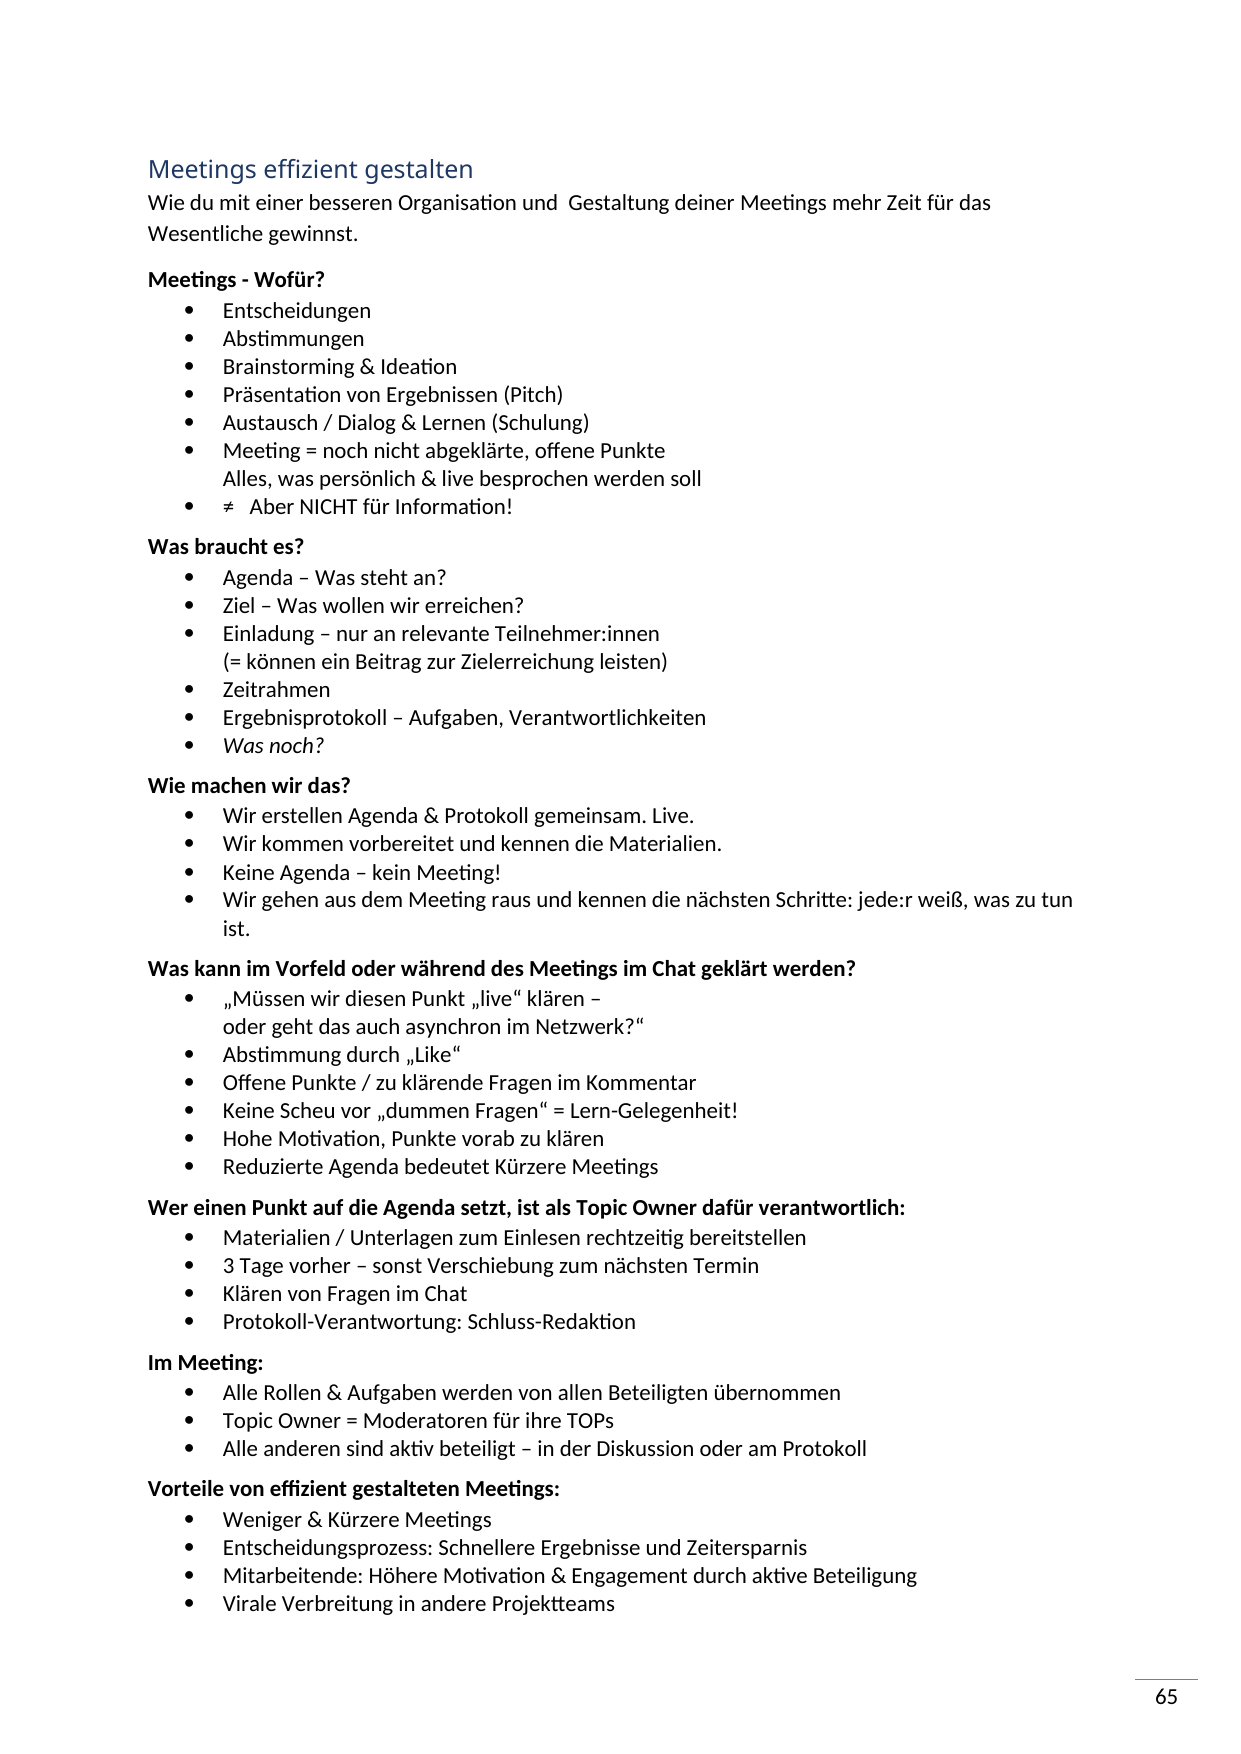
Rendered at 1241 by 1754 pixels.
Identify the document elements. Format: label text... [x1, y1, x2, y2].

list „Müssen wir diesen Punkt „live“ klären – oder geht das auch asynchron im Netzwerk?“ [185, 984, 1093, 1040]
text Wie du mit einer besseren Organisation und Gestaltung deiner Meetings mehr Zeit für das Wesentliche gewinnst. [148, 188, 1093, 247]
list Entscheidungen [185, 296, 1093, 324]
list Materialien / Unterlagen zum Einlesen rechtzeitig bereitstellen [185, 1223, 1093, 1251]
list Abstimmungen [185, 324, 1093, 352]
subtitle Meetings effizient gestalten [148, 152, 1093, 186]
list Hohe Motivation, Punkte vorab zu klären [185, 1124, 1093, 1152]
text Meetings - Wofür? [148, 266, 1093, 294]
list Virale Verbreitung in andere Projektteams [185, 1589, 1093, 1617]
list Ergebnisprotokoll – Aufgaben, Verantwortlichkeiten [185, 703, 1093, 731]
list Alle Rollen & Aufgaben werden von allen Beteiligten übernommen [185, 1378, 1093, 1406]
list Entscheidungsprozess: Schnellere Ergebnisse und Zeitersparnis [185, 1533, 1093, 1561]
list Ziel – Was wollen wir erreichen? [185, 591, 1093, 619]
text Wer einen Punkt auf die Agenda setzt, ist als Topic Owner dafür verantwortlich: [148, 1193, 1093, 1221]
list Topic Owner = Moderatoren für ihre TOPs [185, 1406, 1093, 1434]
list Keine Agenda – kein Meeting! [185, 858, 1093, 886]
list Protokoll-Verantwortung: Schluss-Redaktion [185, 1307, 1093, 1335]
list Wir kommen vorbereitet und kennen die Materialien. [185, 829, 1093, 858]
text Wie machen wir das? [148, 771, 1093, 799]
list Präsentation von Ergebnissen (Pitch) [185, 380, 1093, 408]
list Klären von Fragen im Chat [185, 1279, 1093, 1307]
list Alle anderen sind aktiv beteiligt – in der Diskussion oder am Protokoll [185, 1434, 1093, 1462]
list Agenda – Was steht an? [185, 563, 1093, 591]
text Was kann im Vorfeld oder während des Meetings im Chat geklärt werden? [148, 954, 1093, 982]
list Wir gehen aus dem Meeting raus und kennen die nächsten Schritte: jede:r weiß, was zu tun ist. [185, 886, 1093, 942]
list Einladung – nur an relevante Teilnehmer:innen (= können ein Beitrag zur Zielerreichung leisten) [185, 619, 1093, 675]
list Reduzierte Agenda bedeutet Kürzere Meetings [185, 1152, 1093, 1181]
list Abstimmung durch „Like“ [185, 1040, 1093, 1068]
list Was noch? [185, 731, 1093, 759]
list Offene Punkte / zu klärende Fragen im Kommentar [185, 1068, 1093, 1096]
list ≠ Aber NICHT für Information! [185, 492, 1093, 520]
text Was braucht es? [148, 532, 1093, 561]
list Meeting = noch nicht abgeklärte, offene Punkte Alles, was persönlich & live besprochen werden soll [185, 436, 1093, 492]
list Zeitrahmen [185, 675, 1093, 703]
text Im Meeting: [148, 1348, 1093, 1376]
list Keine Scheu vor „dummen Fragen“ = Lern-Gelegenheit! [185, 1096, 1093, 1124]
list Austausch / Dialog & Lernen (Schulung) [185, 408, 1093, 436]
list Brainstorming & Ideation [185, 352, 1093, 380]
list 3 Tage vorher – sonst Verschiebung zum nächsten Termin [185, 1251, 1093, 1279]
list Wir erstellen Agenda & Protokoll gemeinsam. Live. [185, 802, 1093, 829]
text Vorteile von effizient gestalteten Meetings: [148, 1474, 1093, 1503]
list Mitarbeitende: Höhere Motivation & Engagement durch aktive Beteiligung [185, 1561, 1093, 1589]
list Weniger & Kürzere Meetings [185, 1505, 1093, 1533]
